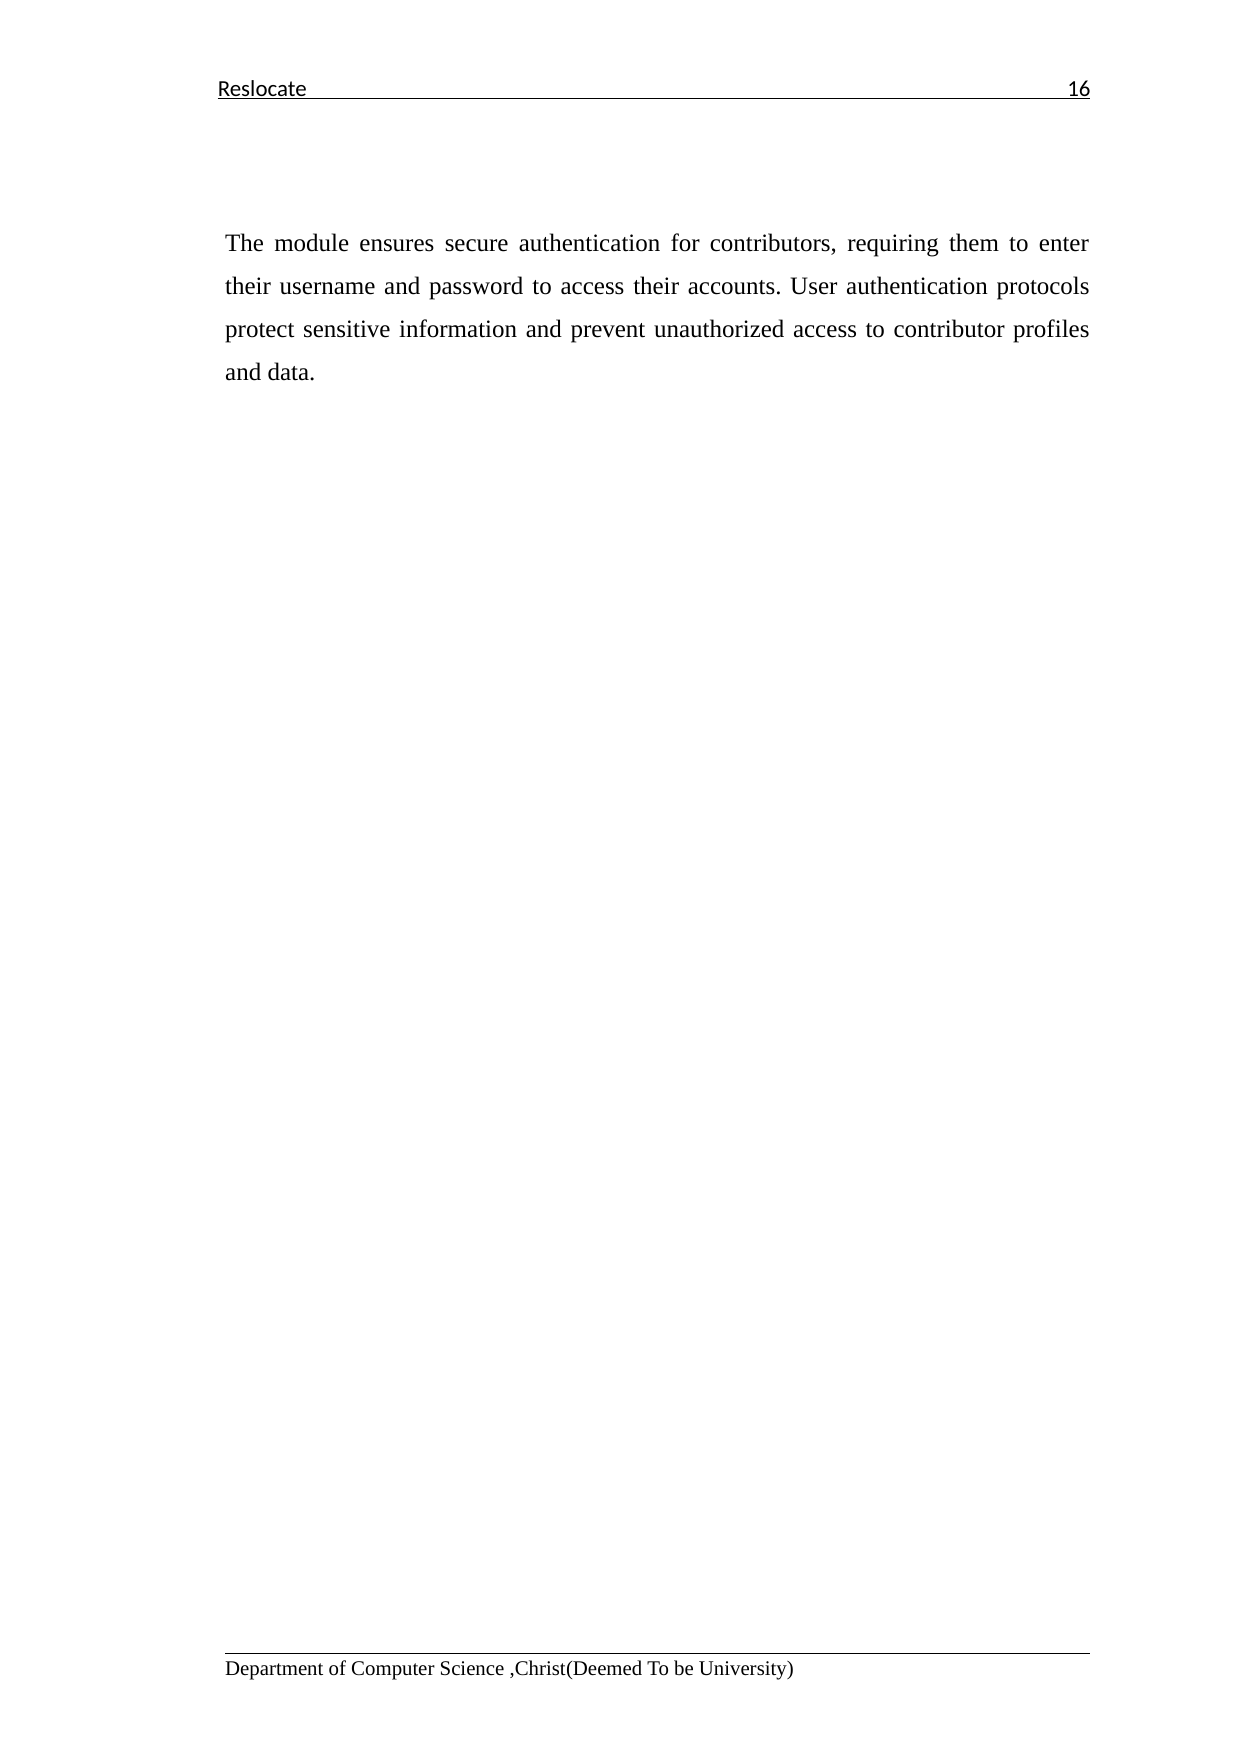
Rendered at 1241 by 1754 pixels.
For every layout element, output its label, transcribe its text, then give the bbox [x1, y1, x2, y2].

text The module ensures secure authentication for contributors, requiring them to enter their username and password to access their accounts. User authentication protocols protect sensitive information and prevent unauthorized access to contributor profiles and data. [136, 228, 1090, 386]
